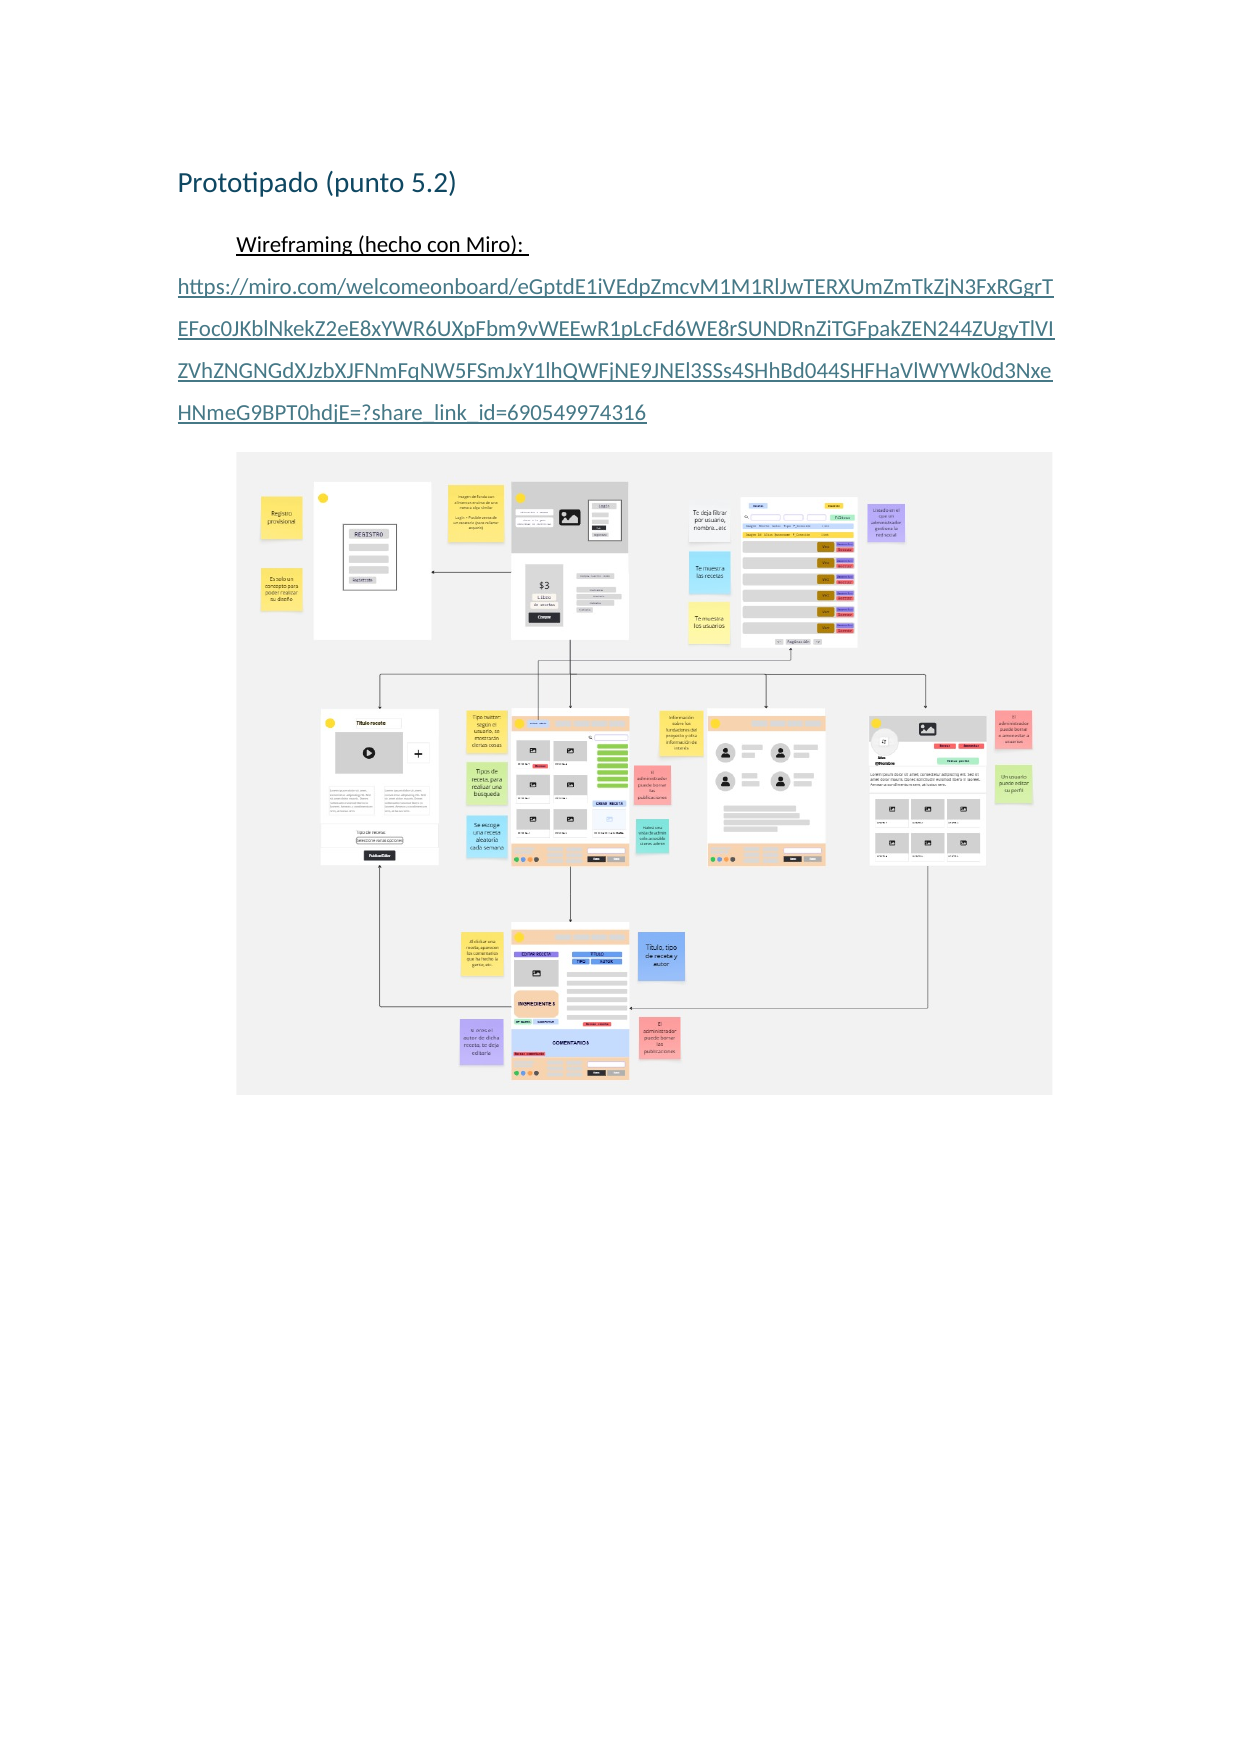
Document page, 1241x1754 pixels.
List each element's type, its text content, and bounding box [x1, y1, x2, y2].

text Wireframing (hecho con Miro): https://miro.com/welcomeonboard/eGptdE1iVEdpZmcvM1M1RlJwTERXUmZmTkZjN3FxRGgrTEFoc0JKblNkekZ2eE8xYWR6UXpFbm9vWEEwR1pLcFd6WE8rSUNDRnZiTGFpakZEN244ZUgyTlVIZVhZNGNGdXJzbXJFNmFqNW5FSmJxY1lhQWFjNE9JNEl3SSs4SHhBd044SHFHaVlWYWk0d3NxeHNmeG9BPT0hdjE=?share_link_id=690549974316 [177, 230, 1063, 426]
picture [236, 452, 1053, 1095]
subtitle Prototipado (punto 5.2) [177, 164, 1063, 200]
